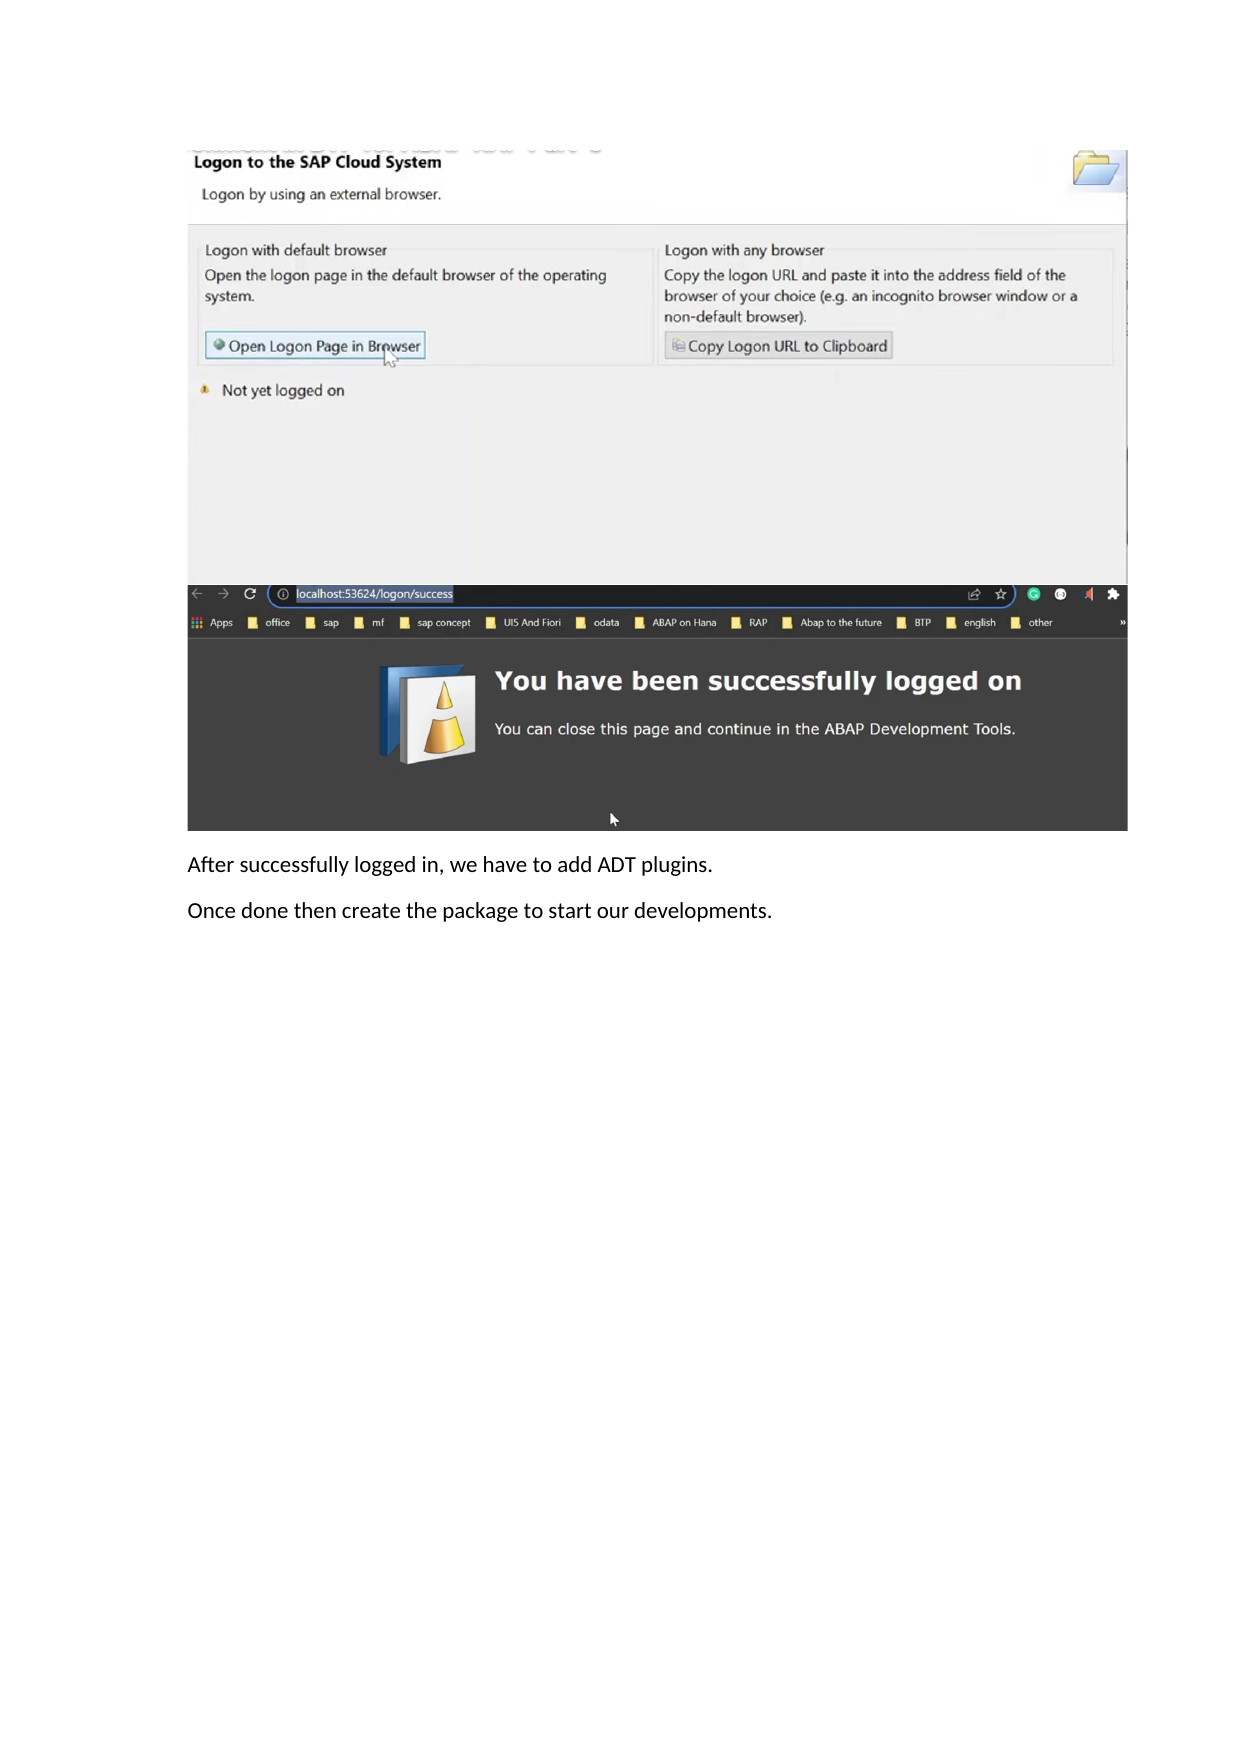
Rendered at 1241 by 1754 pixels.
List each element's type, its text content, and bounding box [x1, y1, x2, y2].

text Once done then create the package to start our developments. [187, 897, 1090, 924]
picture [187, 150, 1128, 584]
picture [187, 585, 1128, 831]
text After successfully logged in, we have to add ADT plugins. [187, 850, 1090, 878]
